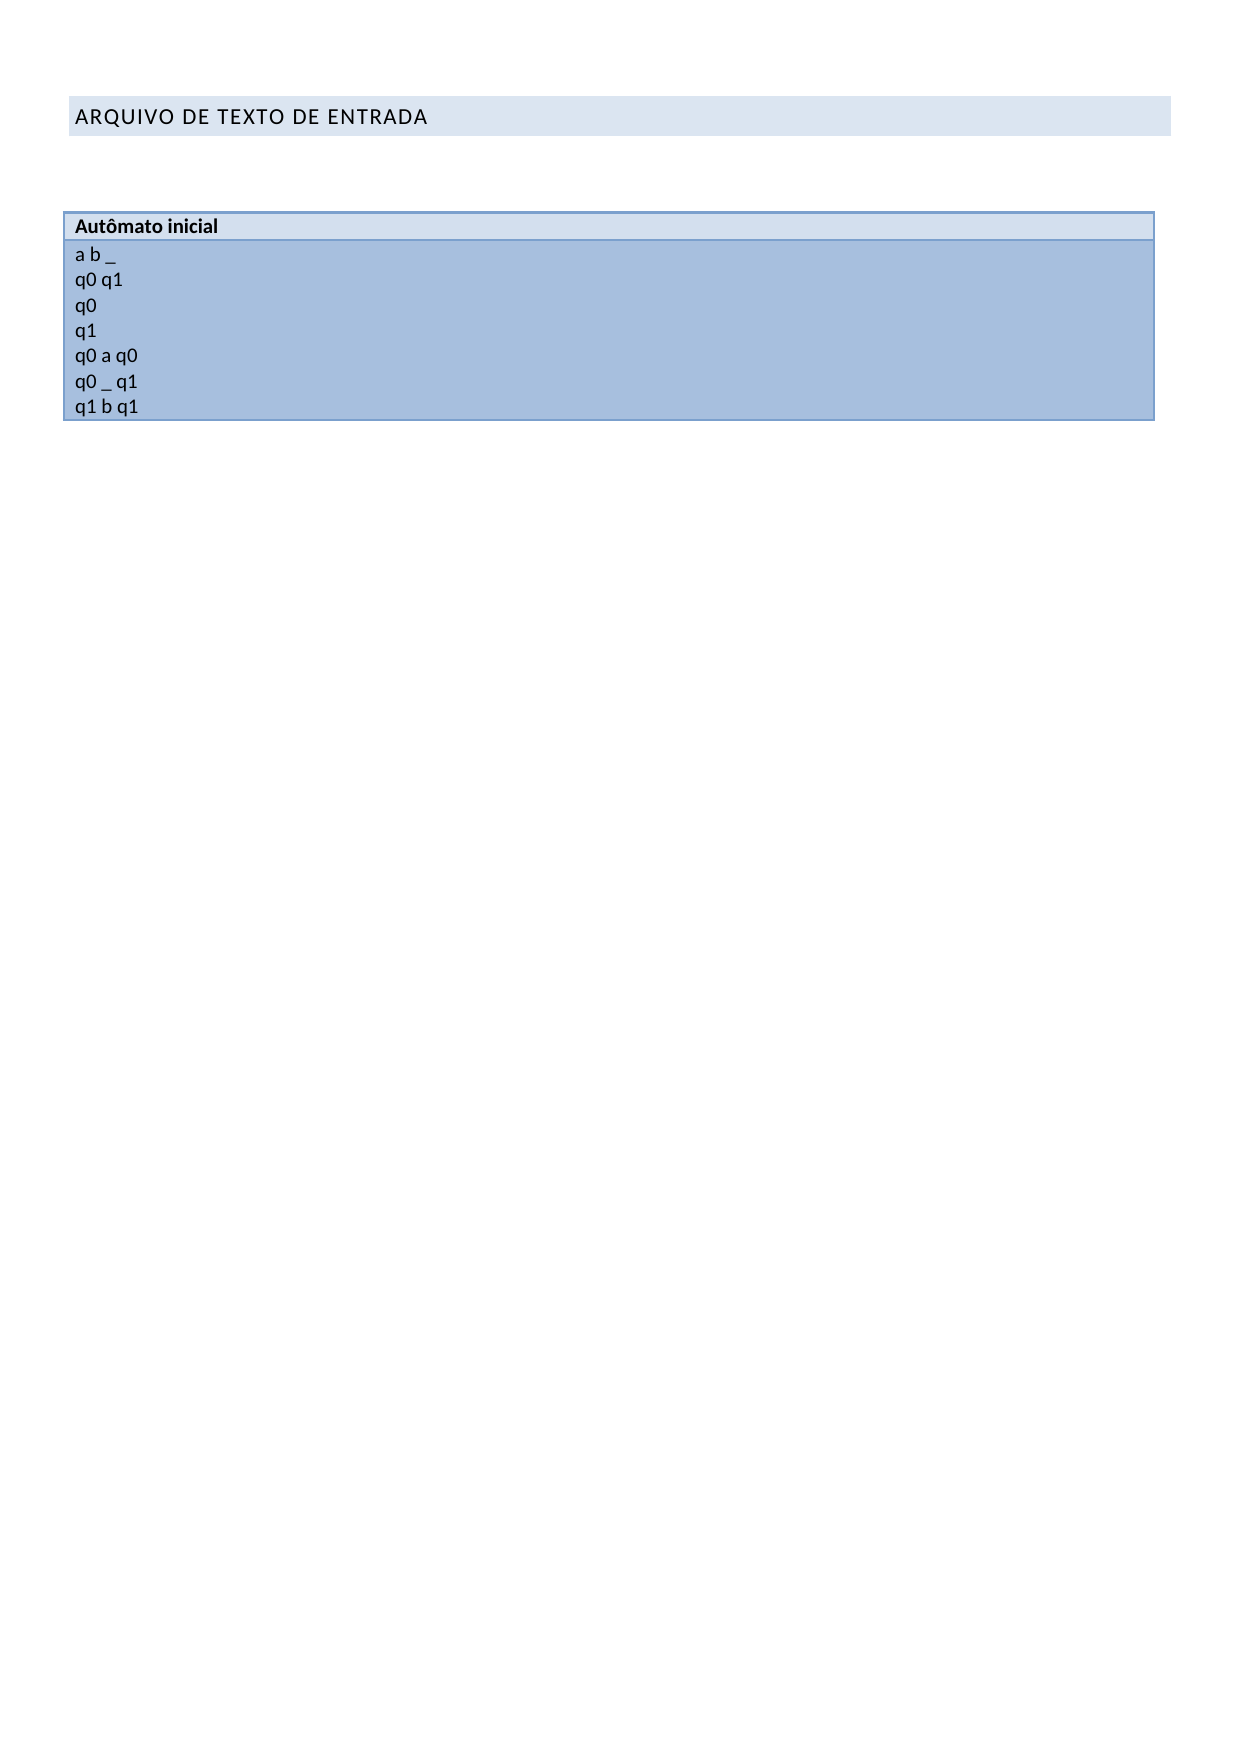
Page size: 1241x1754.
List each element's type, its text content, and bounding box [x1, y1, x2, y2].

table_cell a b _ q0 q1 q0 q1 q0 a q0 q0 _ q1 q1 b q1 [65, 241, 1153, 419]
subtitle Arquivo de texto de entrada [75, 102, 1165, 130]
table_header Autômato inicial [65, 214, 1153, 239]
